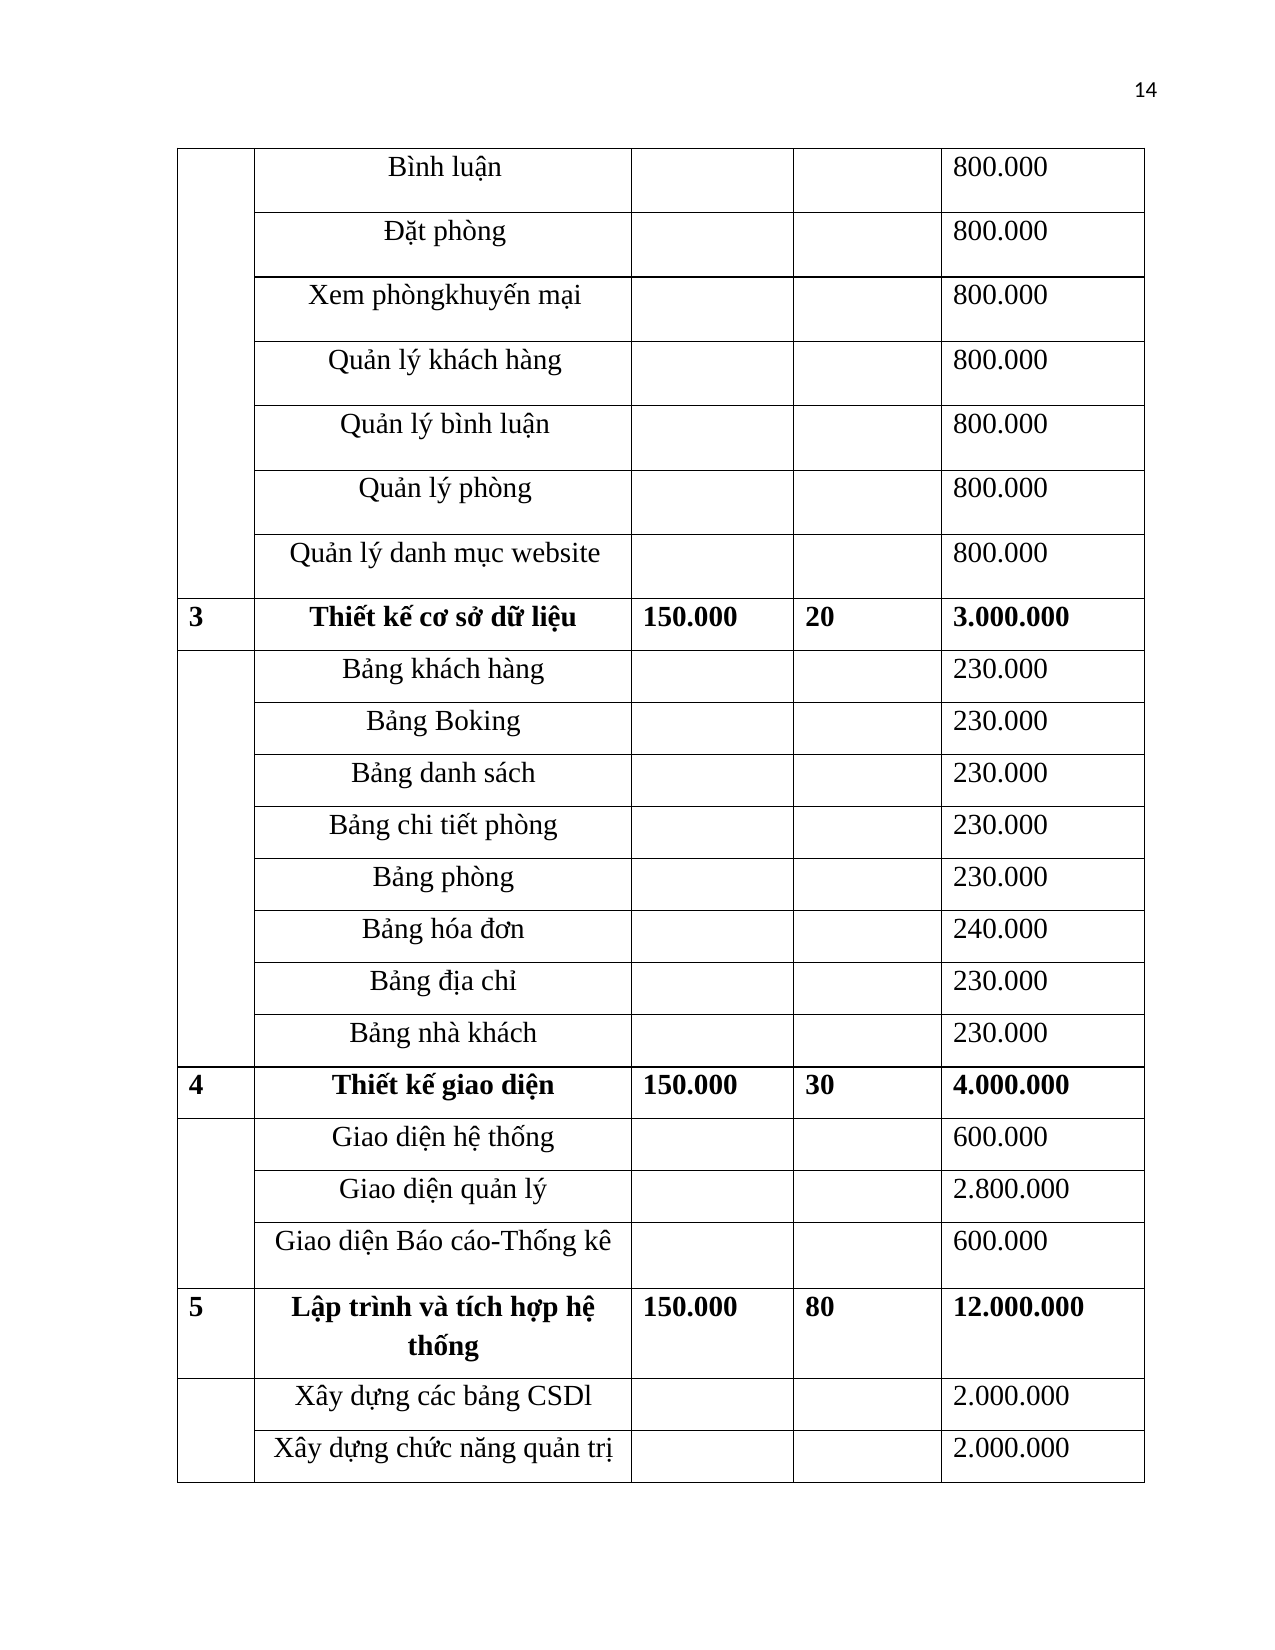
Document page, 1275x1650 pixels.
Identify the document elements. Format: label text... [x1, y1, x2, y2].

table_cell 2.000.000 [942, 1379, 1144, 1429]
table_cell [794, 213, 941, 276]
table_cell 600.000 [942, 1119, 1144, 1170]
table_cell [632, 1119, 793, 1170]
table_cell [632, 535, 793, 598]
table_cell Xem phòngkhuyến mại [255, 278, 631, 341]
table_cell 800.000 [942, 213, 1144, 276]
table_cell Bảng hóa đơn [255, 911, 631, 962]
table_cell 800.000 [942, 471, 1144, 534]
table_cell 800.000 [942, 278, 1144, 341]
table_cell [178, 1379, 254, 1482]
table_cell 150.000 [632, 599, 793, 650]
table_cell [794, 1119, 941, 1170]
table_cell Thiết kế giao diện [255, 1068, 631, 1118]
table_cell 80 [794, 1289, 941, 1377]
table_cell 230.000 [942, 1015, 1144, 1066]
table_cell [632, 149, 793, 212]
table_cell Quản lý danh mục website [255, 535, 631, 598]
table_cell 230.000 [942, 703, 1144, 754]
table_cell 240.000 [942, 911, 1144, 962]
table_cell 230.000 [942, 963, 1144, 1014]
table_cell Xây dựng các bảng CSDl [255, 1379, 631, 1429]
table_cell [632, 755, 793, 806]
table_cell 30 [794, 1068, 941, 1118]
table_cell Bảng khách hàng [255, 651, 631, 702]
table_cell Giao diện hệ thống [255, 1119, 631, 1170]
table_cell [794, 859, 941, 910]
table_cell [794, 1379, 941, 1429]
table_cell [632, 213, 793, 276]
table_cell [794, 406, 941, 469]
table_cell [632, 342, 793, 405]
table_cell Bảng Boking [255, 703, 631, 754]
table_cell [794, 1015, 941, 1066]
table_cell Quản lý phòng [255, 471, 631, 534]
table_cell 12.000.000 [942, 1289, 1144, 1377]
table_cell [178, 651, 254, 1066]
table_cell 800.000 [942, 149, 1144, 212]
table_cell 800.000 [942, 342, 1144, 405]
table_cell [632, 651, 793, 702]
table_cell Lập trình và tích hợp hệ thống [255, 1289, 631, 1377]
table_cell [794, 651, 941, 702]
table_cell 150.000 [632, 1068, 793, 1118]
table_cell 230.000 [942, 859, 1144, 910]
table_cell 20 [794, 599, 941, 650]
table_cell 4 [178, 1068, 254, 1118]
table_cell [794, 1431, 941, 1482]
table_cell Bảng địa chỉ [255, 963, 631, 1014]
table_cell 230.000 [942, 807, 1144, 858]
table_cell [794, 911, 941, 962]
table_cell [794, 342, 941, 405]
table_cell Bình luận [255, 149, 631, 212]
table_cell [178, 1119, 254, 1288]
table_cell [632, 911, 793, 962]
table_cell [794, 963, 941, 1014]
table_cell [794, 807, 941, 858]
table_cell [794, 755, 941, 806]
table_cell Đặt phòng [255, 213, 631, 276]
table_cell 2.800.000 [942, 1171, 1144, 1222]
table_cell Quản lý bình luận [255, 406, 631, 469]
table_cell [632, 859, 793, 910]
table_cell 800.000 [942, 406, 1144, 469]
table_cell 4.000.000 [942, 1068, 1144, 1118]
table_cell Bảng chi tiết phòng [255, 807, 631, 858]
table_cell [632, 471, 793, 534]
table_cell Quản lý khách hàng [255, 342, 631, 405]
table_cell Giao diện Báo cáo-Thống kê [255, 1223, 631, 1288]
table_cell [632, 807, 793, 858]
table_cell [632, 278, 793, 341]
table_cell [794, 535, 941, 598]
table_cell 150.000 [632, 1289, 793, 1377]
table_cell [255, 1431, 631, 1482]
table_cell [632, 1223, 793, 1288]
table_cell 3 [178, 599, 254, 650]
table_cell 230.000 [942, 651, 1144, 702]
table_cell [632, 1379, 793, 1429]
table_cell [794, 471, 941, 534]
table_cell 3.000.000 [942, 599, 1144, 650]
table_cell [632, 406, 793, 469]
table_cell 800.000 [942, 535, 1144, 598]
table_cell Thiết kế cơ sở dữ liệu [255, 599, 631, 650]
table_cell Bảng phòng [255, 859, 631, 910]
table_cell [632, 963, 793, 1014]
table_cell 230.000 [942, 755, 1144, 806]
table_cell [794, 1171, 941, 1222]
table_cell Bảng nhà khách [255, 1015, 631, 1066]
table_cell [632, 1431, 793, 1482]
table_cell [794, 703, 941, 754]
table_cell 600.000 [942, 1223, 1144, 1288]
table_cell [794, 149, 941, 212]
table_cell [794, 1223, 941, 1288]
table_cell Giao diện quản lý [255, 1171, 631, 1222]
table_cell [632, 1015, 793, 1066]
table_cell [794, 278, 941, 341]
table_cell 2.000.000 [942, 1431, 1144, 1482]
table_cell [632, 703, 793, 754]
table_cell 5 [178, 1289, 254, 1377]
table_cell [632, 1171, 793, 1222]
table_cell Bảng danh sách [255, 755, 631, 806]
